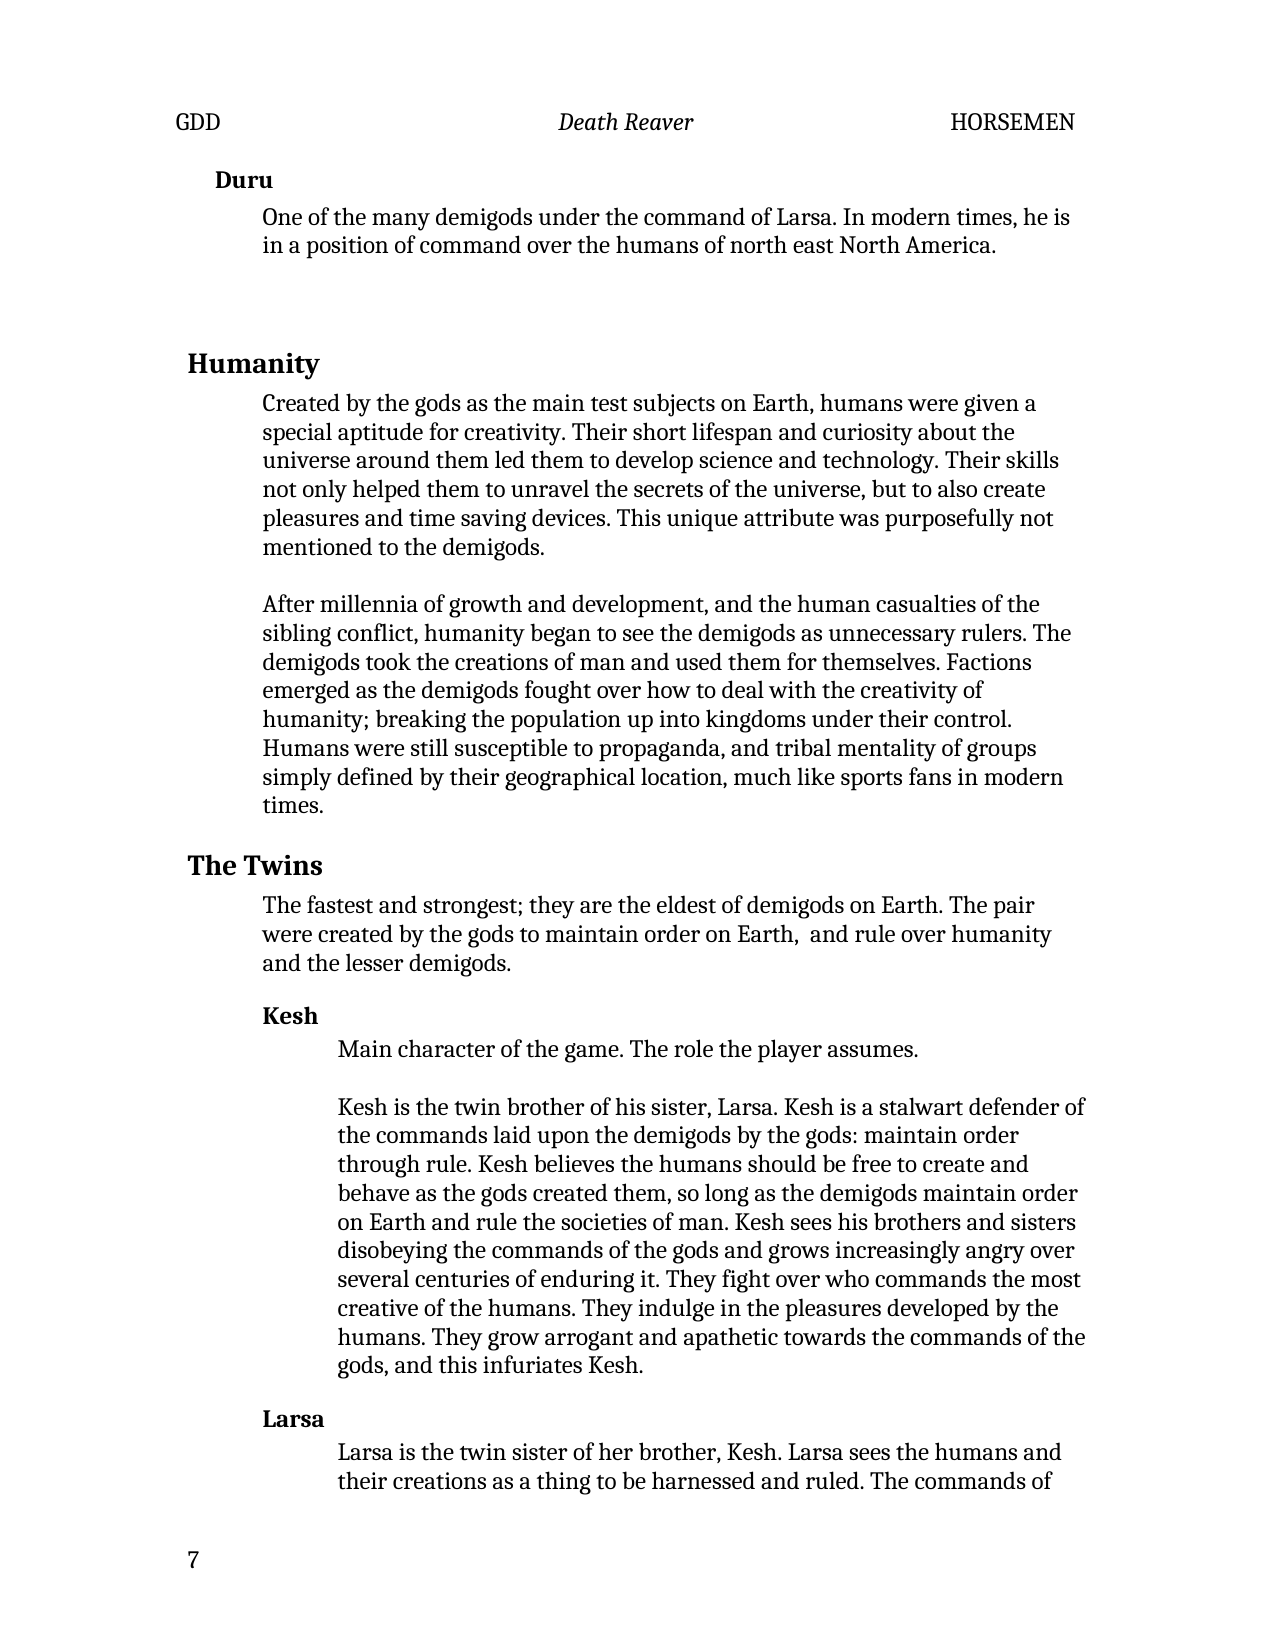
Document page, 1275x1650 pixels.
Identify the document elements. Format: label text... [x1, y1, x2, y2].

subtitle Humanity [187, 347, 1087, 380]
subtitle Kesh [262, 1002, 1087, 1031]
subtitle Larsa [262, 1405, 1087, 1434]
text Main character of the game. The role the player assumes. [262, 1035, 1087, 1064]
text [337, 1438, 1087, 1496]
text After millennia of growth and development, and the human casualties of the sibling conflict, humanity began to see the demigods as unnecessary rulers. The demigods took the creations of man and used them for themselves. Factions emerged as the demigods fought over how to deal with the creativity of humanity; breaking the population up into kingdoms under their control. Humans were still susceptible to propaganda, and tribal mentality of groups simply defined by their geographical location, much like sports fans in modern times. [262, 590, 1087, 820]
text The fastest and strongest; they are the eldest of demigods on Earth. The pair were created by the gods to maintain order on Earth, and rule over humanity and the lesser demigods. [262, 891, 1087, 977]
text Created by the gods as the main test subjects on Earth, humans were given a special aptitude for creativity. Their short lifespan and curiosity about the universe around them led them to develop science and technology. Their skills not only helped them to unravel the secrets of the universe, but to also create pleasures and time saving devices. This unique attribute was purposefully not mentioned to the demigods. [262, 389, 1087, 561]
text One of the many demigods under the command of Larsa. In modern times, he is in a position of command over the humans of north east North America. [262, 203, 1087, 260]
subtitle Duru [187, 166, 1087, 194]
subtitle The Twins [187, 849, 1087, 883]
text Kesh is the twin brother of his sister, Larsa. Kesh is a stalwart defender of the commands laid upon the demigods by the gods: maintain order through rule. Kesh believes the humans should be free to create and behave as the gods created them, so long as the demigods maintain order on Earth and rule the societies of man. Kesh sees his brothers and sisters disobeying the commands of the gods and grows increasingly angry over several centuries of enduring it. They fight over who commands the most creative of the humans. They indulge in the pleasures developed by the humans. They grow arrogant and apathetic towards the commands of the gods, and this infuriates Kesh. [337, 1093, 1087, 1380]
